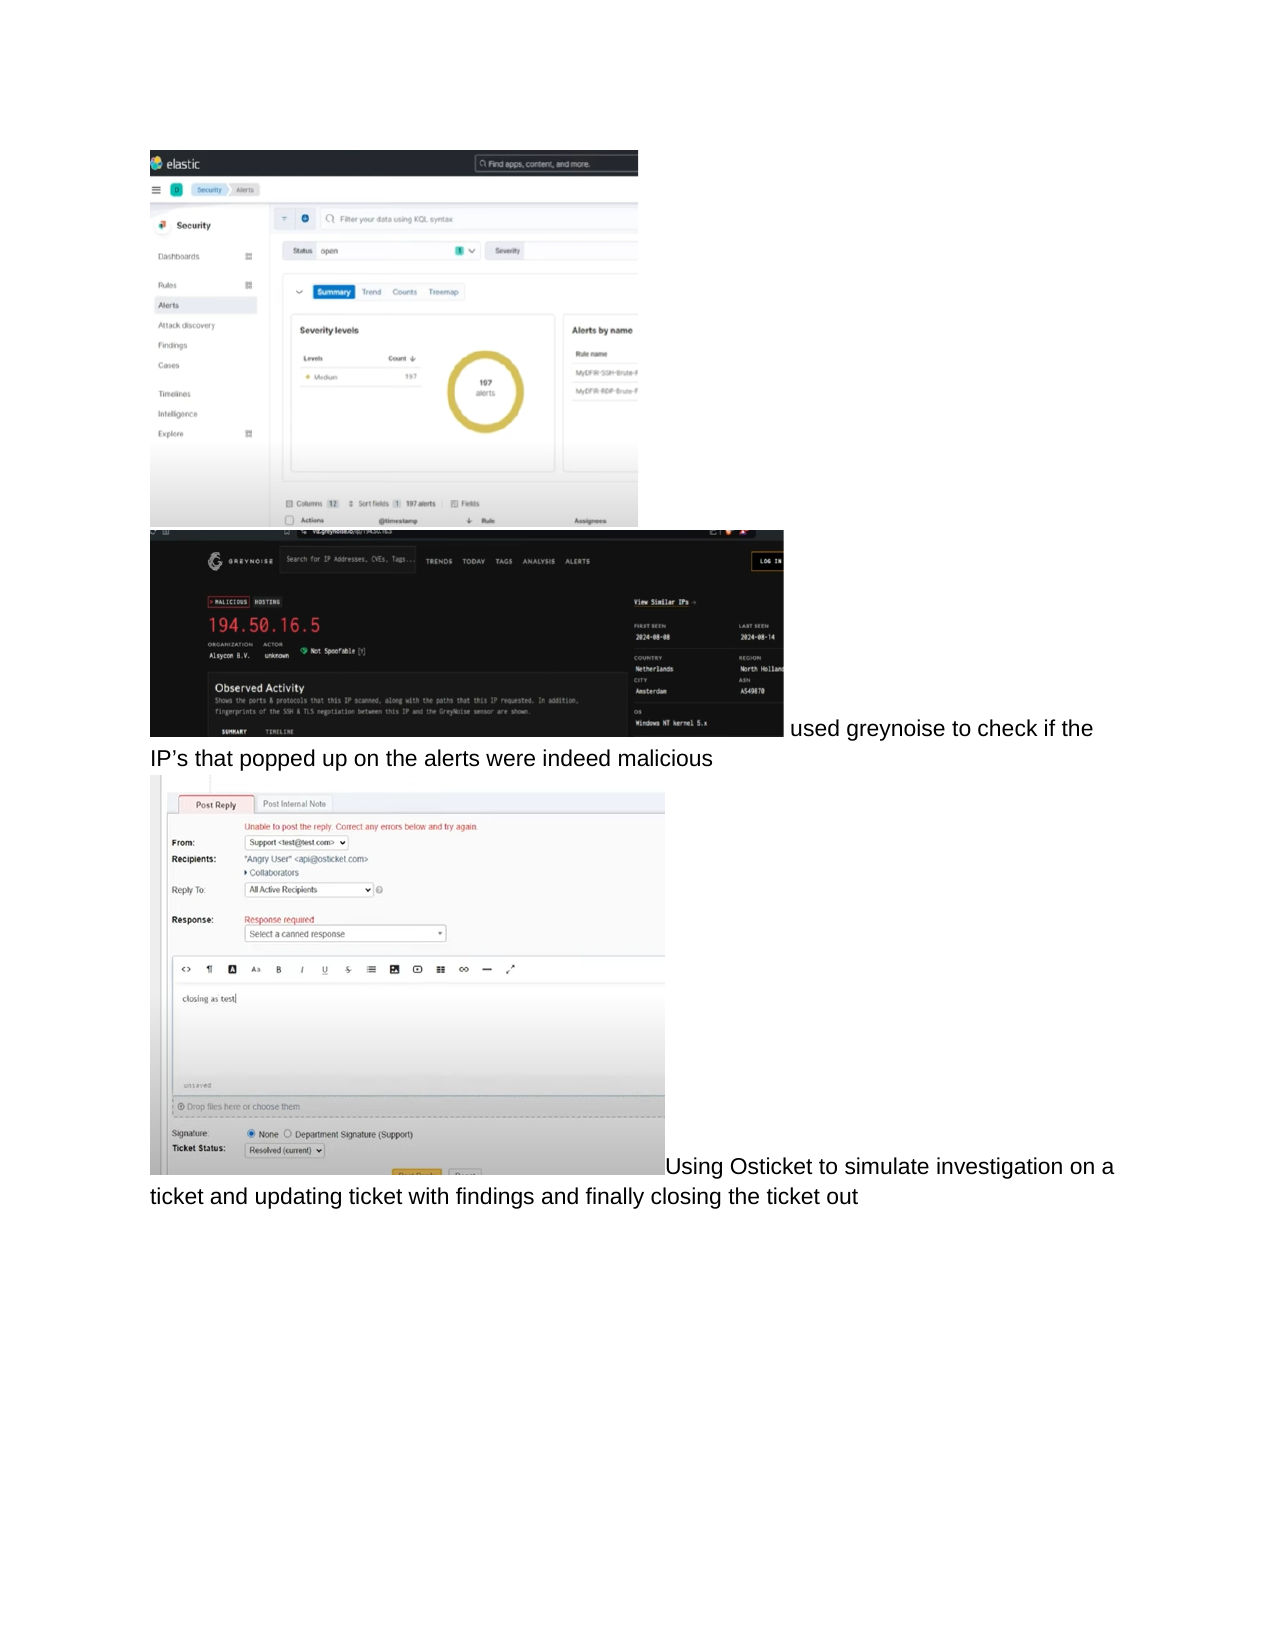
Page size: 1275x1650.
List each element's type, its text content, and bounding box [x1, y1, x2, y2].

picture [150, 150, 639, 527]
picture [150, 775, 665, 1175]
picture [150, 530, 784, 737]
